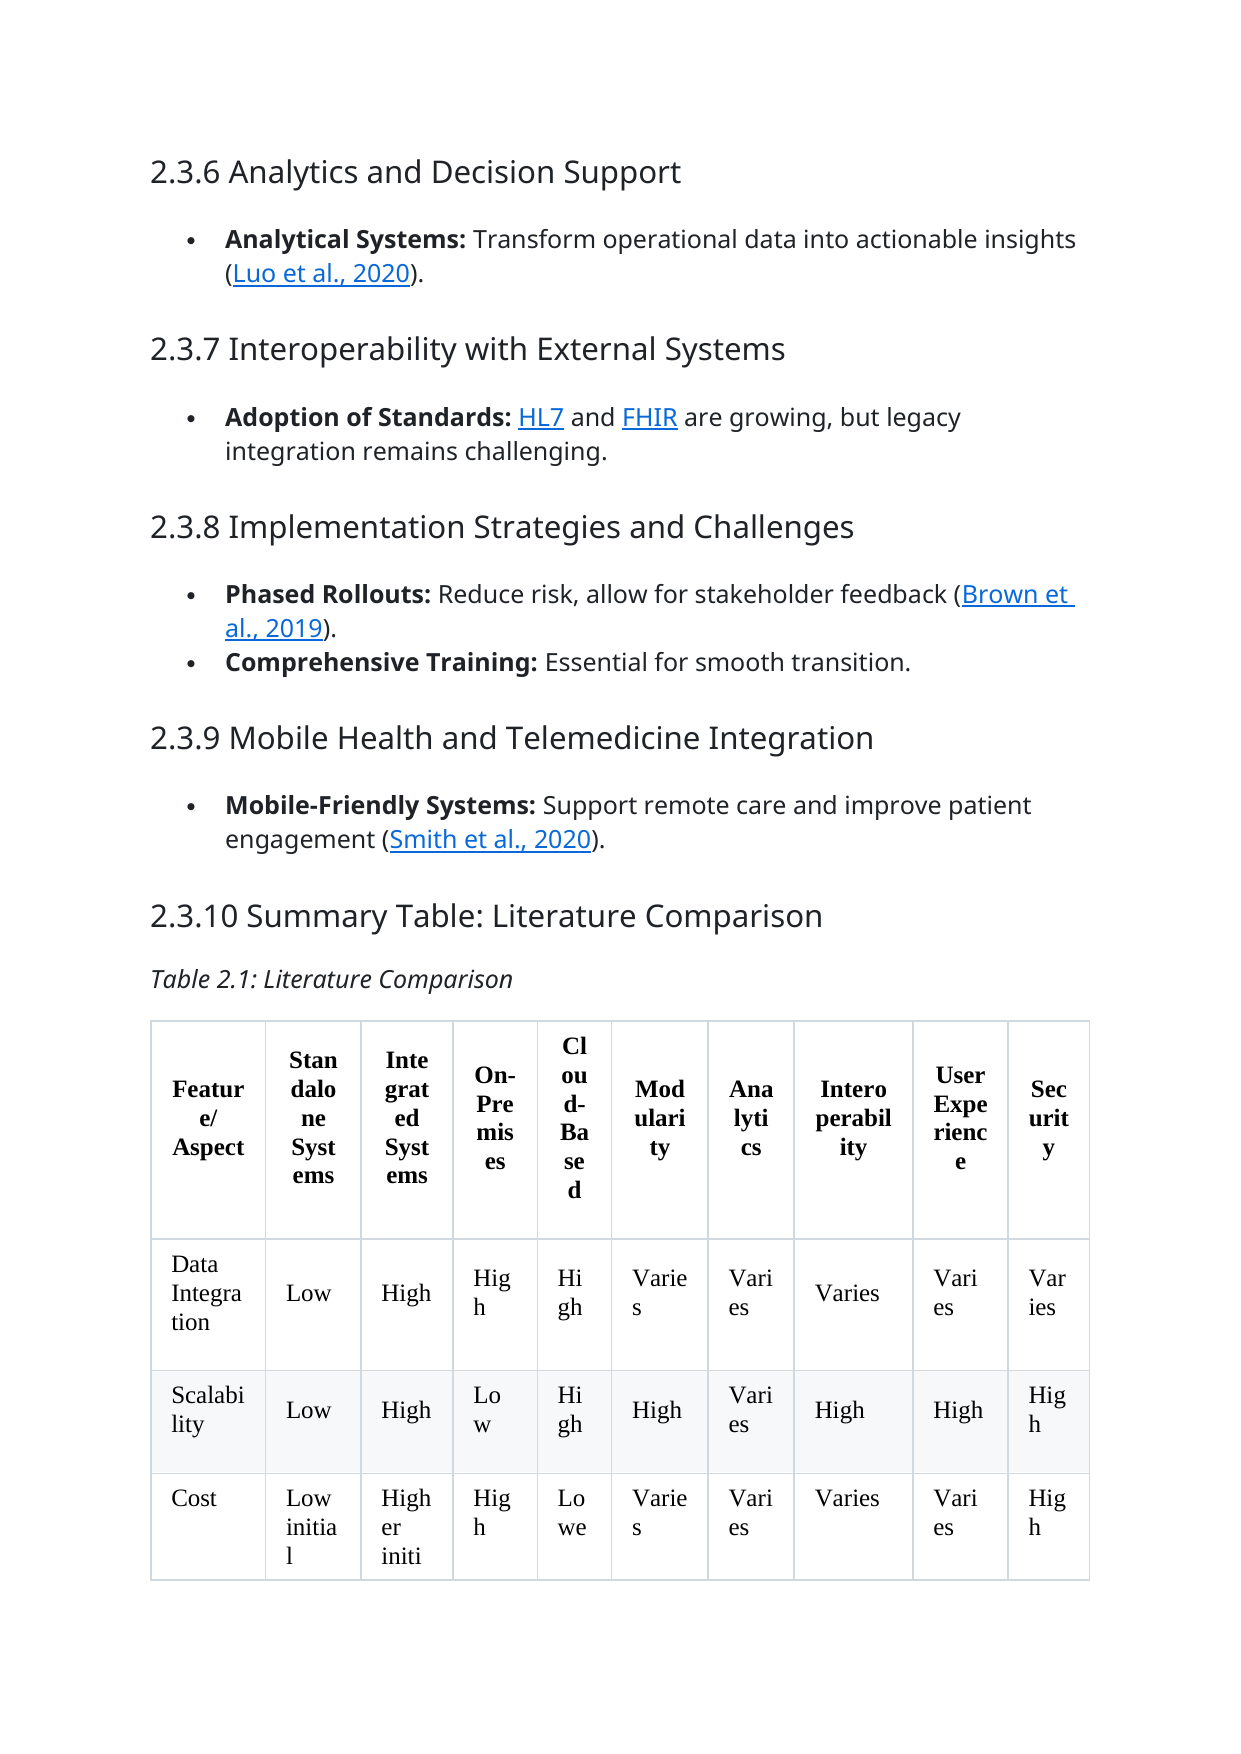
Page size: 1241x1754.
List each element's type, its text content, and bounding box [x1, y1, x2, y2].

subtitle 2.3.10 Summary Table: Literature Comparison [150, 894, 1090, 936]
table_cell Low [266, 1240, 360, 1370]
table_cell Varies [914, 1240, 1007, 1370]
list Comprehensive Training: Essential for smooth transition. [187, 645, 1090, 679]
text Table 2.1: Literature Comparison [150, 961, 1090, 995]
table_cell Varies [709, 1371, 793, 1472]
table_cell Lower [538, 1474, 611, 1579]
table_cell Cost [152, 1474, 265, 1579]
table_cell Varies [709, 1240, 793, 1370]
table_header Standalone Systems [266, 1022, 360, 1238]
table_header Integrated Systems [362, 1022, 452, 1238]
table_cell High [1009, 1371, 1089, 1472]
table_header User Experience [914, 1022, 1007, 1238]
subtitle 2.3.6 Analytics and Decision Support [150, 150, 1090, 193]
table_cell Varies [612, 1240, 707, 1370]
table_cell High [1009, 1474, 1089, 1579]
table_cell Varies [795, 1474, 912, 1579]
table_cell Varies [795, 1240, 912, 1370]
list Analytical Systems: Transform operational data into actionable insights (Luo et al., 2020). [187, 222, 1090, 290]
table_cell High [362, 1240, 452, 1370]
table_cell Varies [709, 1474, 793, 1579]
subtitle 2.3.7 Interoperability with External Systems [150, 327, 1090, 370]
table_cell Scalability [152, 1371, 265, 1472]
table_header Security [1009, 1022, 1089, 1238]
list Adoption of Standards: HL7 and FHIR are growing, but legacy integration remains challenging. [187, 399, 1090, 467]
table_cell Data Integration [152, 1240, 265, 1370]
table_header Cloud-Based [538, 1022, 611, 1238]
table_header Interoperability [795, 1022, 912, 1238]
table_cell High [795, 1371, 912, 1472]
table_cell High [454, 1474, 537, 1579]
table_cell High [454, 1240, 537, 1370]
table_cell High [538, 1371, 611, 1472]
table_header On-Premises [454, 1022, 537, 1238]
table_cell High [612, 1371, 707, 1472]
list Phased Rollouts: Reduce risk, allow for stakeholder feedback (Brown et al., 2019). [187, 577, 1090, 645]
table_cell High [538, 1240, 611, 1370]
table_header Modularity [612, 1022, 707, 1238]
table_cell Higher initial [362, 1474, 452, 1579]
subtitle 2.3.9 Mobile Health and Telemedicine Integration [150, 716, 1090, 759]
table_cell Low initial [266, 1474, 360, 1579]
table_cell Low [266, 1371, 360, 1472]
table_header Feature/Aspect [152, 1022, 265, 1238]
table_cell High [914, 1371, 1007, 1472]
subtitle 2.3.8 Implementation Strategies and Challenges [150, 505, 1090, 547]
table_cell Varies [1009, 1240, 1089, 1370]
list Mobile-Friendly Systems: Support remote care and improve patient engagement (Smith et al., 2020). [187, 788, 1090, 856]
table_cell Low [454, 1371, 537, 1472]
table_cell Varies [914, 1474, 1007, 1579]
table_header Analytics [709, 1022, 793, 1238]
table_cell High [362, 1371, 452, 1472]
table_cell Varies [612, 1474, 707, 1579]
